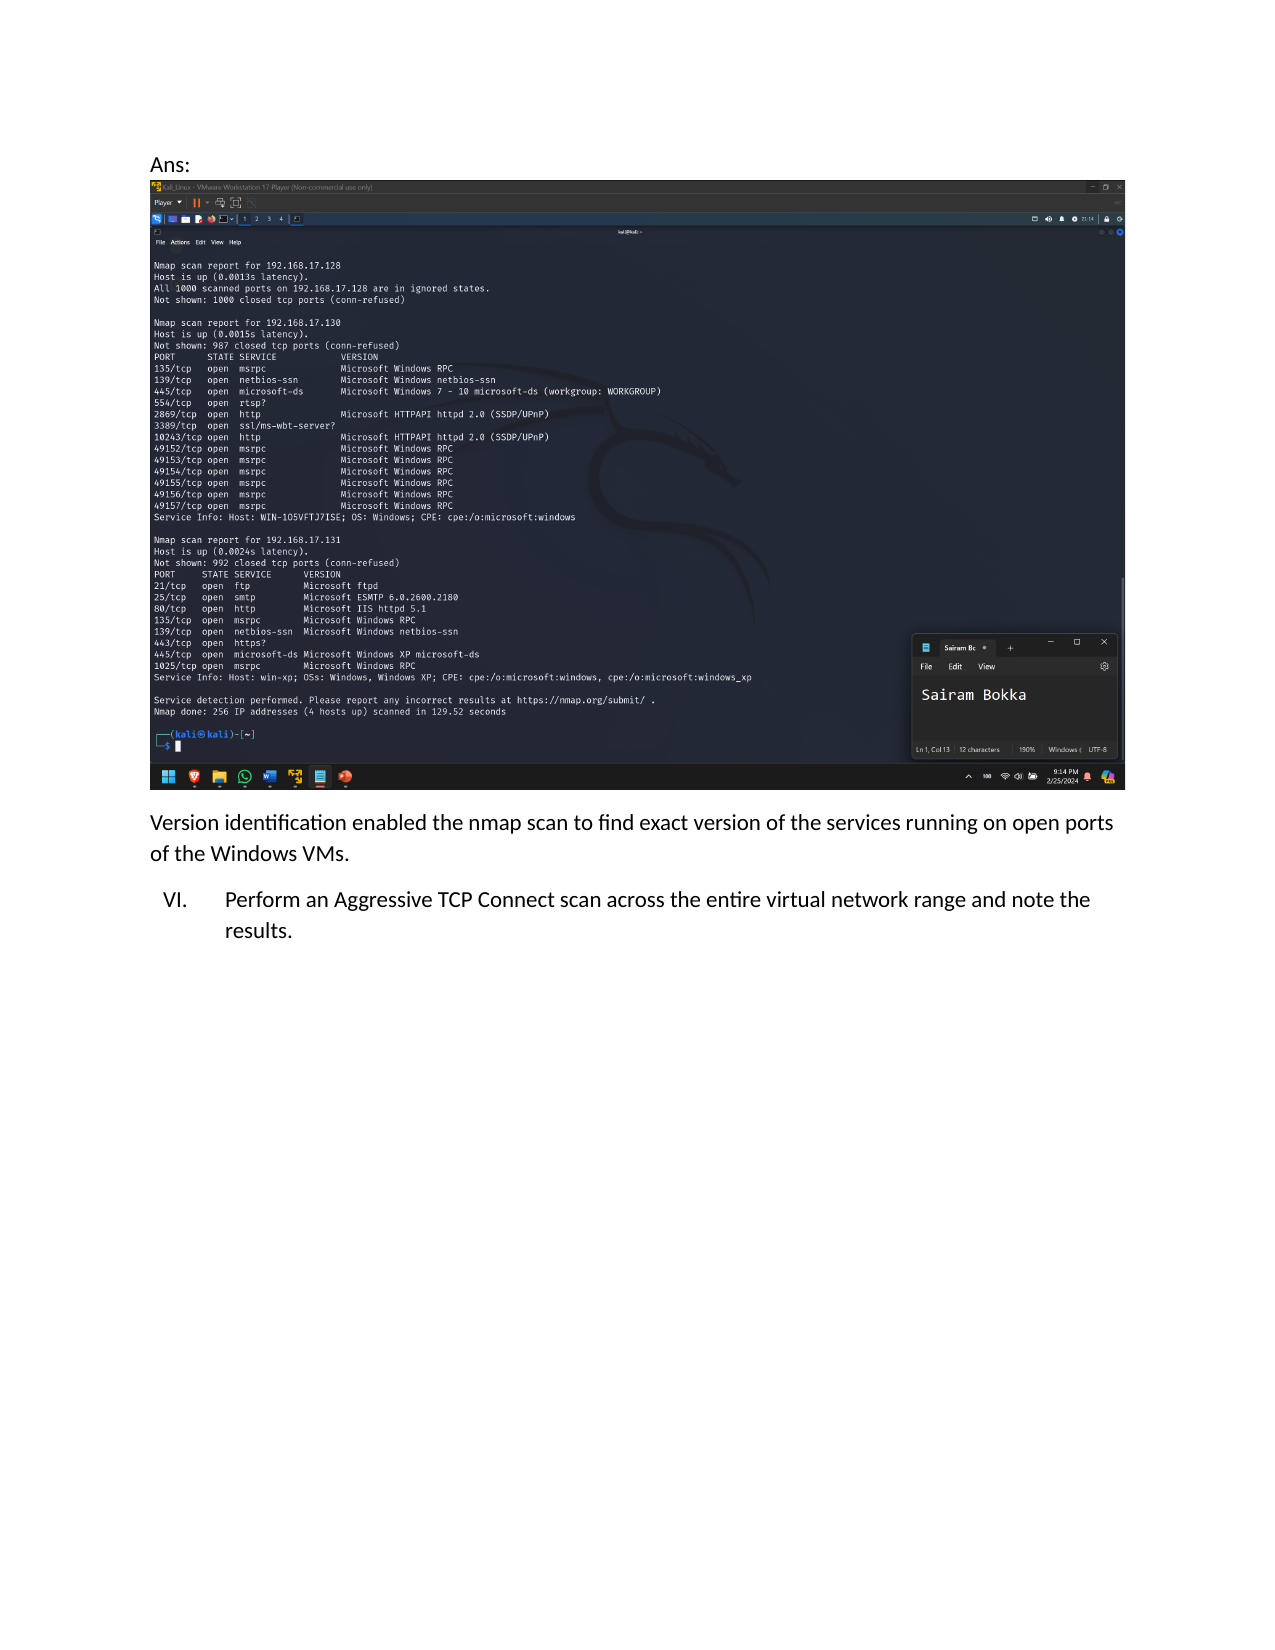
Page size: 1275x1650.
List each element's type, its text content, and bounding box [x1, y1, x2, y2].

picture [150, 180, 1125, 790]
text Ans: [150, 150, 1125, 180]
text Version identification enabled the nmap scan to find exact version of the services running on open ports of the Windows VMs. [150, 808, 1125, 867]
list Perform an Aggressive TCP Connect scan across the entire virtual network range and note the results. [187, 886, 1125, 944]
